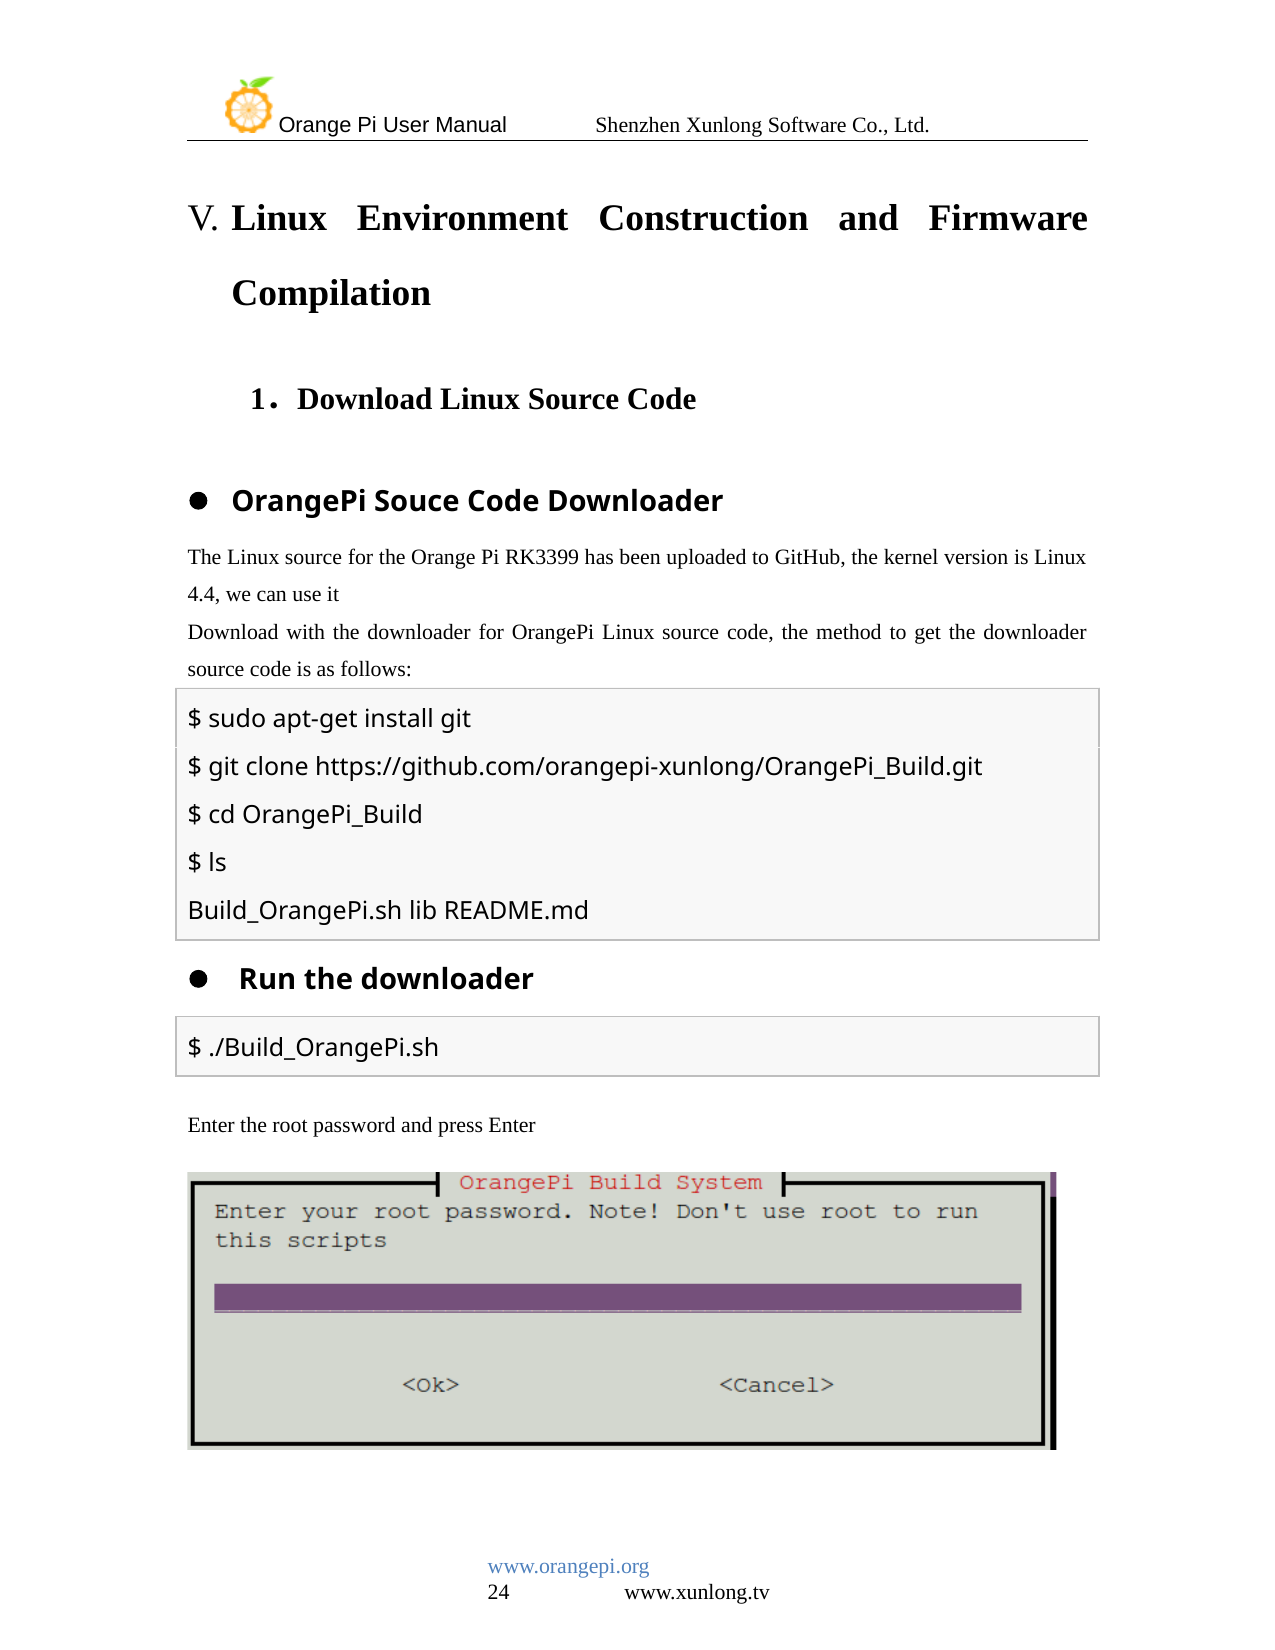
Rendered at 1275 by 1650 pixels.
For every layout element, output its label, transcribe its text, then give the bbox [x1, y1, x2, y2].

picture [224, 75, 279, 133]
picture [187, 1172, 1057, 1450]
list Download Linux Source Code [187, 358, 1088, 433]
list OrangePi Souce Code Downloader [187, 462, 1088, 537]
text Build_OrangePi.sh lib README.md [177, 891, 1098, 939]
list The Linux source for the Orange Pi RK3399 has been uploaded to GitHub, the kernel version is Linux 4.4, we can use it [187, 537, 1088, 612]
text $ sudo apt-get install git [177, 689, 1098, 747]
list Download with the downloader for OrangePi Linux source code, the method to get the downloader source code is as follows: [187, 612, 1088, 687]
list Enter the root password and press Enter [187, 1106, 1088, 1144]
text $ git clone https://github.com/orangepi-xunlong/OrangePi_Build.git [176, 747, 1099, 795]
text $ ls [177, 843, 1098, 891]
list Linux Environment Construction and Firmware Compilation [187, 179, 1088, 329]
list Run the downloader [187, 941, 1088, 1016]
text $ ./Build_OrangePi.sh [177, 1017, 1098, 1075]
text $ cd OrangePi_Build [177, 795, 1098, 843]
